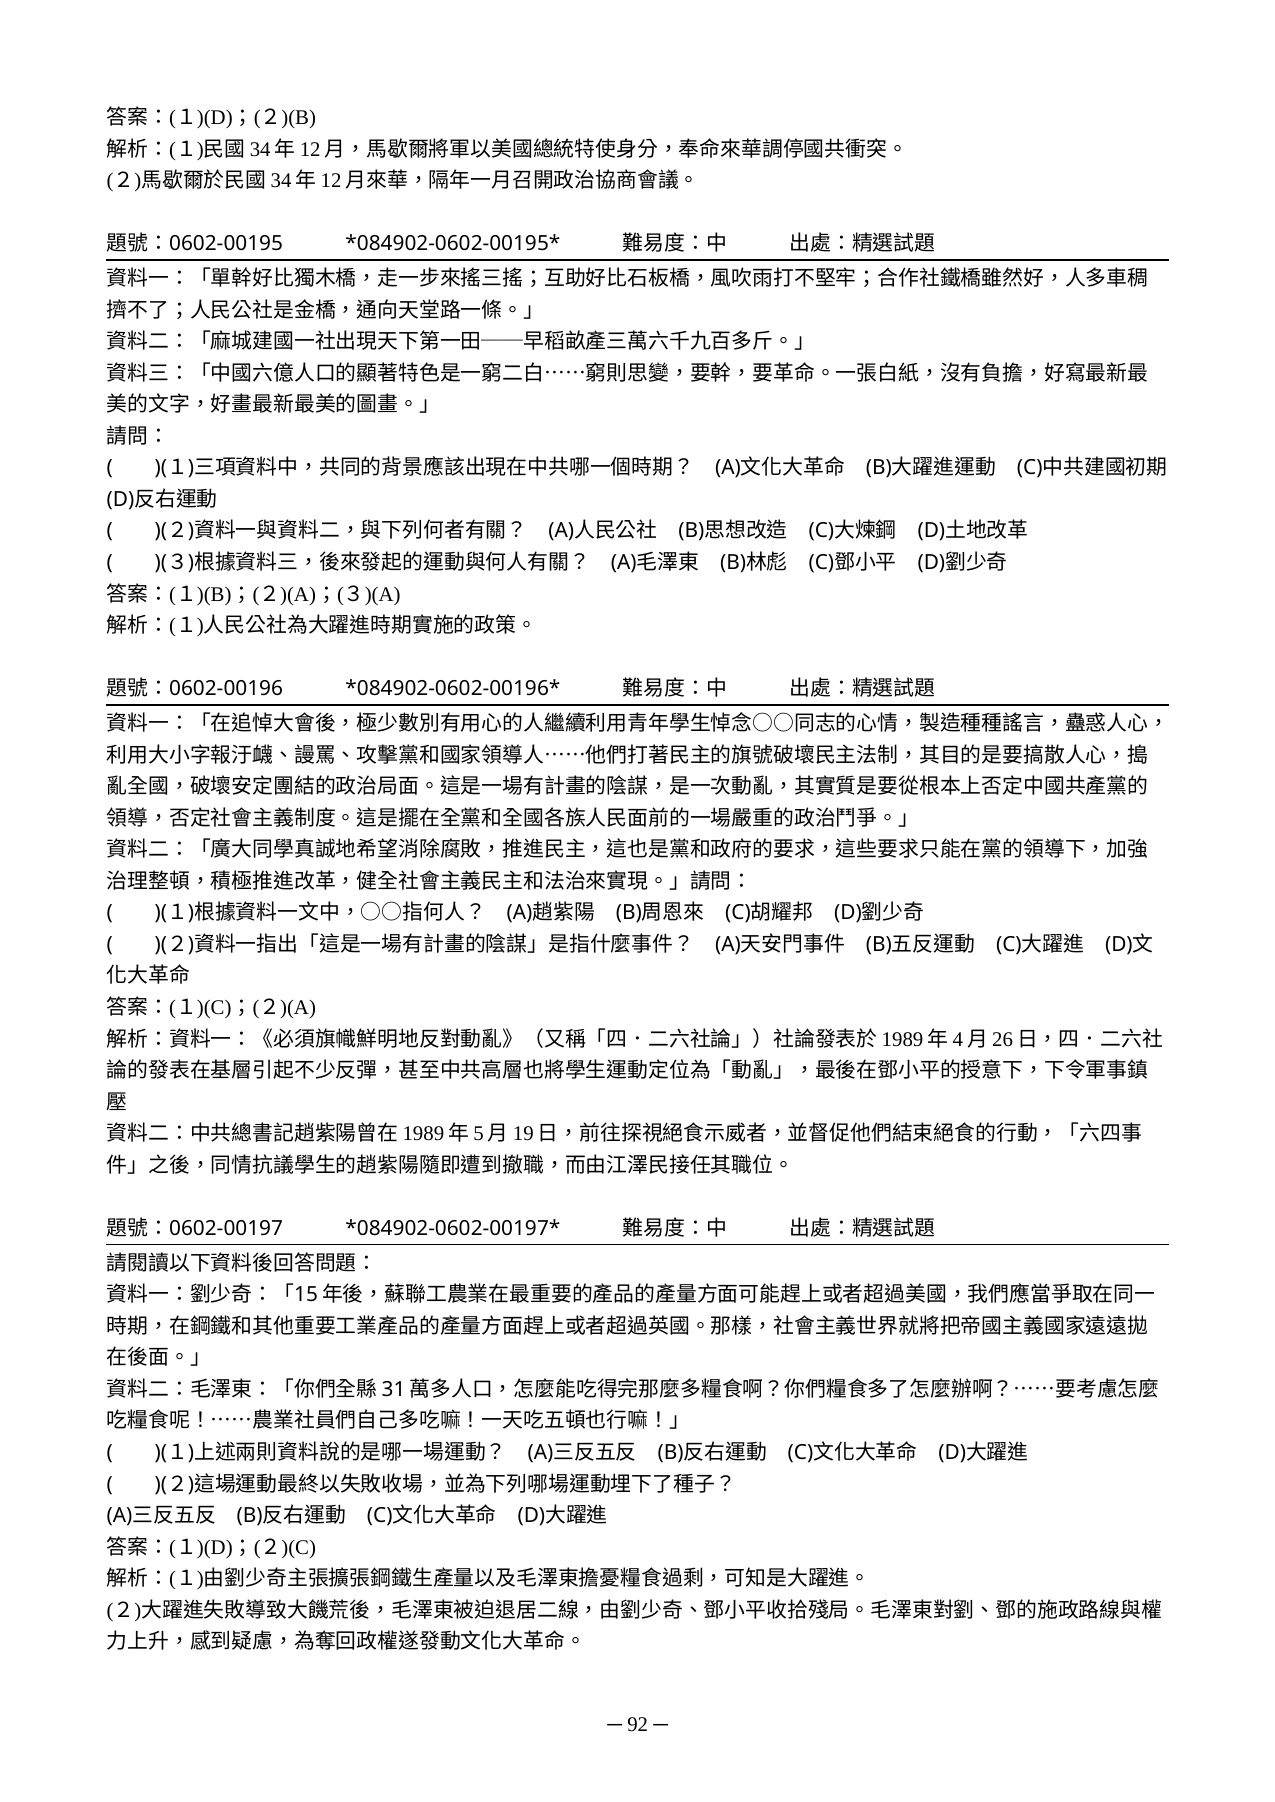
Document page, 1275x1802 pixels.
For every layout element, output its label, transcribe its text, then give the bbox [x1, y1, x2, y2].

text 答案：(１)(D)；(２)(C) [106, 1529, 1169, 1561]
text 答案：(１)(B)；(２)(A)；(３)(A) [106, 576, 1169, 608]
text 請閱讀以下資料後回答問題： 資料一：劉少奇：「15年後，蘇聯工農業在最重要的產品的產量方面可能趕上或者超過美國，我們應當爭取在同一時期，在鋼鐵和其他重要工業產品的產量方面趕上或者超過英國。那樣，社會主義世界就將把帝國主義國家遠遠拋在後面。」 資料二：毛澤東：「你們全縣31萬多人口，怎麼能吃得完那麼多糧食啊？你們糧食多了怎麼辦啊？……要考慮怎麼吃糧食呢！……農業社員們自己多吃嘛！一天吃五頓也行嘛！」 ( )(１)上述兩則資料說的是哪一場運動？ (A)三反五反 (B)反右運動 (C)文化大革命 (D)大躍進 ( )(２)這場運動最終以失敗收場，並為下列哪場運動埋下了種子？ (A)三反五反 (B)反右運動 (C)文化大革命 (D)大躍進 [106, 1245, 1169, 1529]
text 答案：(１)(C)；(２)(A) [106, 990, 1169, 1021]
text 題號：0602-00196 *084902-0602-00196* 難易度：中 出處：精選試題 [106, 671, 1169, 704]
text 解析：(１)人民公社為大躍進時期實施的政策。 [106, 608, 1169, 639]
text 解析：資料一：《必須旗幟鮮明地反對動亂》（又稱「四．二六社論」）社論發表於1989年4月26日，四．二六社論的發表在基層引起不少反彈，甚至中共高層也將學生運動定位為「動亂」，最後在鄧小平的授意下，下令軍事鎮壓 資料二：中共總書記趙紫陽曾在，前往探視絕食示威者，並督促他們結束絕食的行動，「六四事件」之後，同情抗議學生的趙紫陽隨即遭到撤職，而由江澤民接任其職位。 [106, 1021, 1169, 1179]
text 資料一：「在追悼大會後，極少數別有用心的人繼續利用青年學生悼念○○同志的心情，製造種種謠言，蠱惑人心，利用大小字報汙衊、謾罵、攻擊黨和國家領導人……他們打著民主的旗號破壞民主法制，其目的是要搞散人心，搗亂全國，破壞安定團結的政治局面。這是一場有計畫的陰謀，是一次動亂，其實質是要從根本上否定中國共產黨的領導，否定社會主義制度。這是擺在全黨和全國各族人民面前的一場嚴重的政治鬥爭。」 資料二：「廣大同學真誠地希望消除腐敗，推進民主，這也是黨和政府的要求，這些要求只能在黨的領導下，加強治理整頓，積極推進改革，健全社會主義民主和法治來實現。」請問： ( )(１)根據資料一文中，○○指何人？ (A)趙紫陽 (B)周恩來 (C)胡耀邦 (D)劉少奇 ( )(２)資料一指出「這是一場有計畫的陰謀」是指什麼事件？ (A)天安門事件 (B)五反運動 (C)大躍進 (D)文化大革命 [106, 706, 1169, 990]
text 資料一：「單幹好比獨木橋，走一步來搖三搖；互助好比石板橋，風吹雨打不堅牢；合作社鐵橋雖然好，人多車稠擠不了；人民公社是金橋，通向天堂路一條。」 資料二：「麻城建國一社出現天下第一田──早稻畝產三萬六千九百多斤。」 資料三：「中國六億人口的顯著特色是一窮二白……窮則思變，要幹，要革命。一張白紙，沒有負擔，好寫最新最美的文字，好畫最新最美的圖畫。」 請問： ( )(１)三項資料中，共同的背景應該出現在中共哪一個時期？ (A)文化大革命 (B)大躍進運動 (C)中共建國初期 (D)反右運動 ( )(２)資料一與資料二，與下列何者有關？ (A)人民公社 (B)思想改造 (C)大煉鋼 (D)土地改革 ( )(３)根據資料三，後來發起的運動與何人有關？ (A)毛澤東 (B)林彪 (C)鄧小平 (D)劉少奇 [106, 261, 1169, 576]
text 解析：(１)民國34年12月，馬歇爾將軍以美國總統特使身分，奉命來華調停國共衝突。 (２)馬歇爾於民國34年12月來華，隔年一月召開政治協商會議。 [106, 131, 1169, 194]
text 題號：0602-00195 *084902-0602-00195* 難易度：中 出處：精選試題 [106, 226, 1169, 259]
text 解析：(１)由劉少奇主張擴張鋼鐵生產量以及毛澤東擔憂糧食過剩，可知是大躍進。 (２)大躍進失敗導致大饑荒後，毛澤東被迫退居二線，由劉少奇、鄧小平收拾殘局。毛澤東對劉、鄧的施政路線與權力上升，感到疑慮，為奪回政權遂發動文化大革命。 [106, 1561, 1169, 1656]
text 題號：0602-00197 *084902-0602-00197* 難易度：中 出處：精選試題 [106, 1211, 1169, 1244]
text 答案：(１)(D)；(２)(B) [106, 100, 1169, 131]
